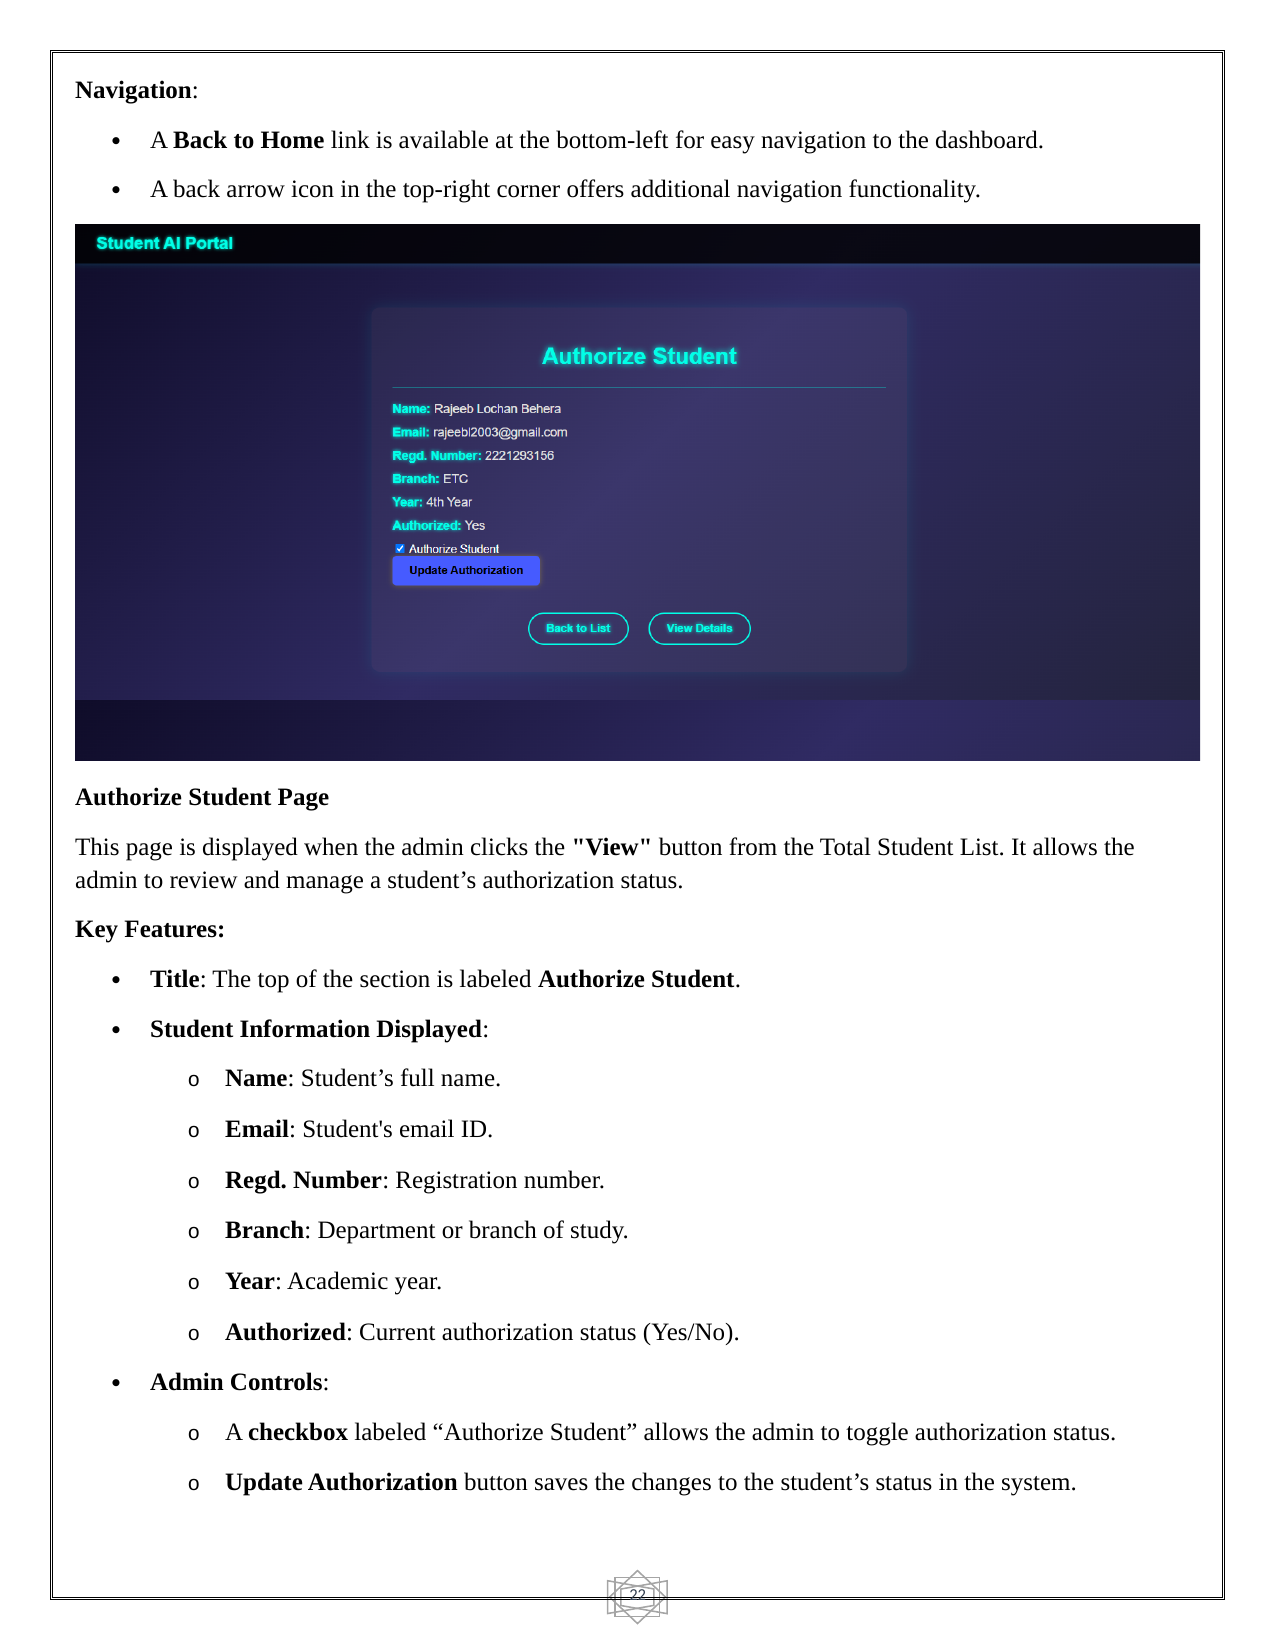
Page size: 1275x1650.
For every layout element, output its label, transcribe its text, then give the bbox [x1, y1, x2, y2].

list Title: The top of the section is labeled Authorize Student. [112, 964, 1200, 993]
text Navigation: [75, 75, 1200, 104]
text Authorize Student Page [75, 782, 1200, 811]
text Key Features: [75, 914, 1200, 943]
list Email: Student's email ID. [187, 1114, 1200, 1144]
list Update Authorization button saves the changes to the student’s status in the system. [187, 1467, 1200, 1497]
list Branch: Department or branch of study. [187, 1215, 1200, 1245]
picture [75, 224, 1200, 761]
list A Back to Home link is available at the bottom-left for easy navigation to the dashboard. [112, 125, 1200, 153]
list Student Information Displayed: [112, 1014, 1200, 1042]
list A back arrow icon in the top-right corner offers additional navigation functionality. [112, 174, 1200, 203]
list Year: Academic year. [187, 1266, 1200, 1296]
text This page is displayed when the admin clicks the "View" button from the Total Student List. It allows the admin to review and manage a student’s authorization status. [75, 832, 1200, 893]
list A checkbox labeled “Authorize Student” allows the admin to toggle authorization status. [187, 1417, 1200, 1446]
list Name: Student’s full name. [187, 1063, 1200, 1093]
list Regd. Number: Registration number. [187, 1165, 1200, 1194]
list Admin Controls: [112, 1367, 1200, 1396]
list Authorized: Current authorization status (Yes/No). [187, 1317, 1200, 1346]
